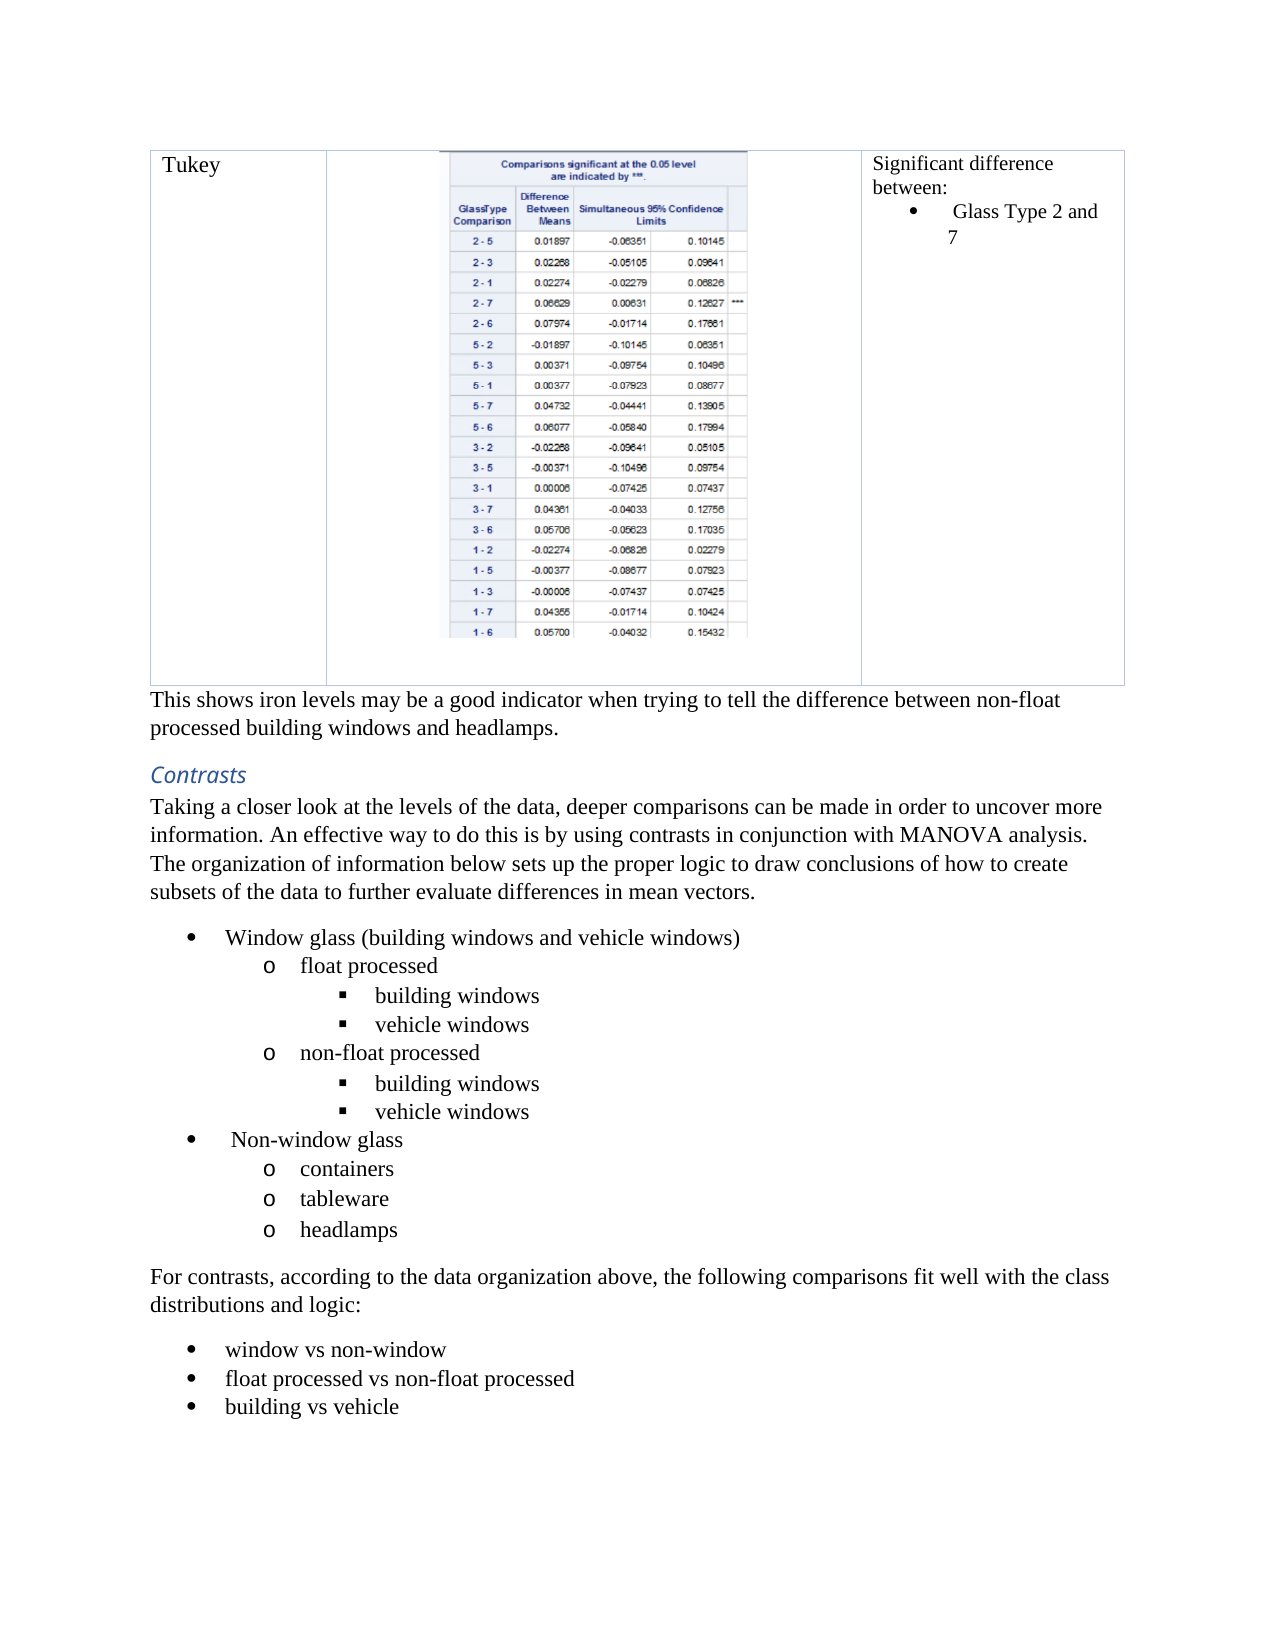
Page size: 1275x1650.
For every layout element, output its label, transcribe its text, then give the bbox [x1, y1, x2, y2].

list vehicle windows [337, 1098, 1125, 1124]
list window vs non-window [187, 1336, 1125, 1363]
picture [439, 151, 748, 638]
text For contrasts, according to the data organization above, the following comparisons fit well with the class distributions and logic: [150, 1263, 1125, 1318]
list float processed vs non-float processed [187, 1365, 1125, 1391]
list tableware [262, 1185, 1125, 1214]
text Taking a closer look at the levels of the data, deeper comparisons can be made in order to uncover more information. An effective way to do this is by using contrasts in conjunction with MANOVA analysis. The organization of information below sets up the proper logic to draw conclusions of how to create subsets of the data to further evaluate differences in mean vectors. [150, 793, 1125, 905]
subtitle Contrasts [150, 759, 1125, 791]
list vehicle windows [337, 1011, 1125, 1037]
list headlamps [262, 1216, 1125, 1244]
list Non-window glass [187, 1127, 1125, 1153]
text This shows iron levels may be a good indicator when trying to tell the difference between non-float processed building windows and headlamps. [150, 686, 1125, 741]
list float processed [262, 952, 1125, 980]
table_cell [327, 151, 861, 685]
list building windows [337, 982, 1125, 1009]
list building windows [337, 1070, 1125, 1096]
list Window glass (building windows and vehicle windows) [187, 923, 1125, 950]
list containers [262, 1155, 1125, 1183]
table_cell Tukey [151, 151, 326, 685]
list building vs vehicle [187, 1393, 1125, 1420]
list non-float processed [262, 1039, 1125, 1067]
table_cell Significant difference between: Glass Type 2 and 7 [862, 151, 1124, 685]
